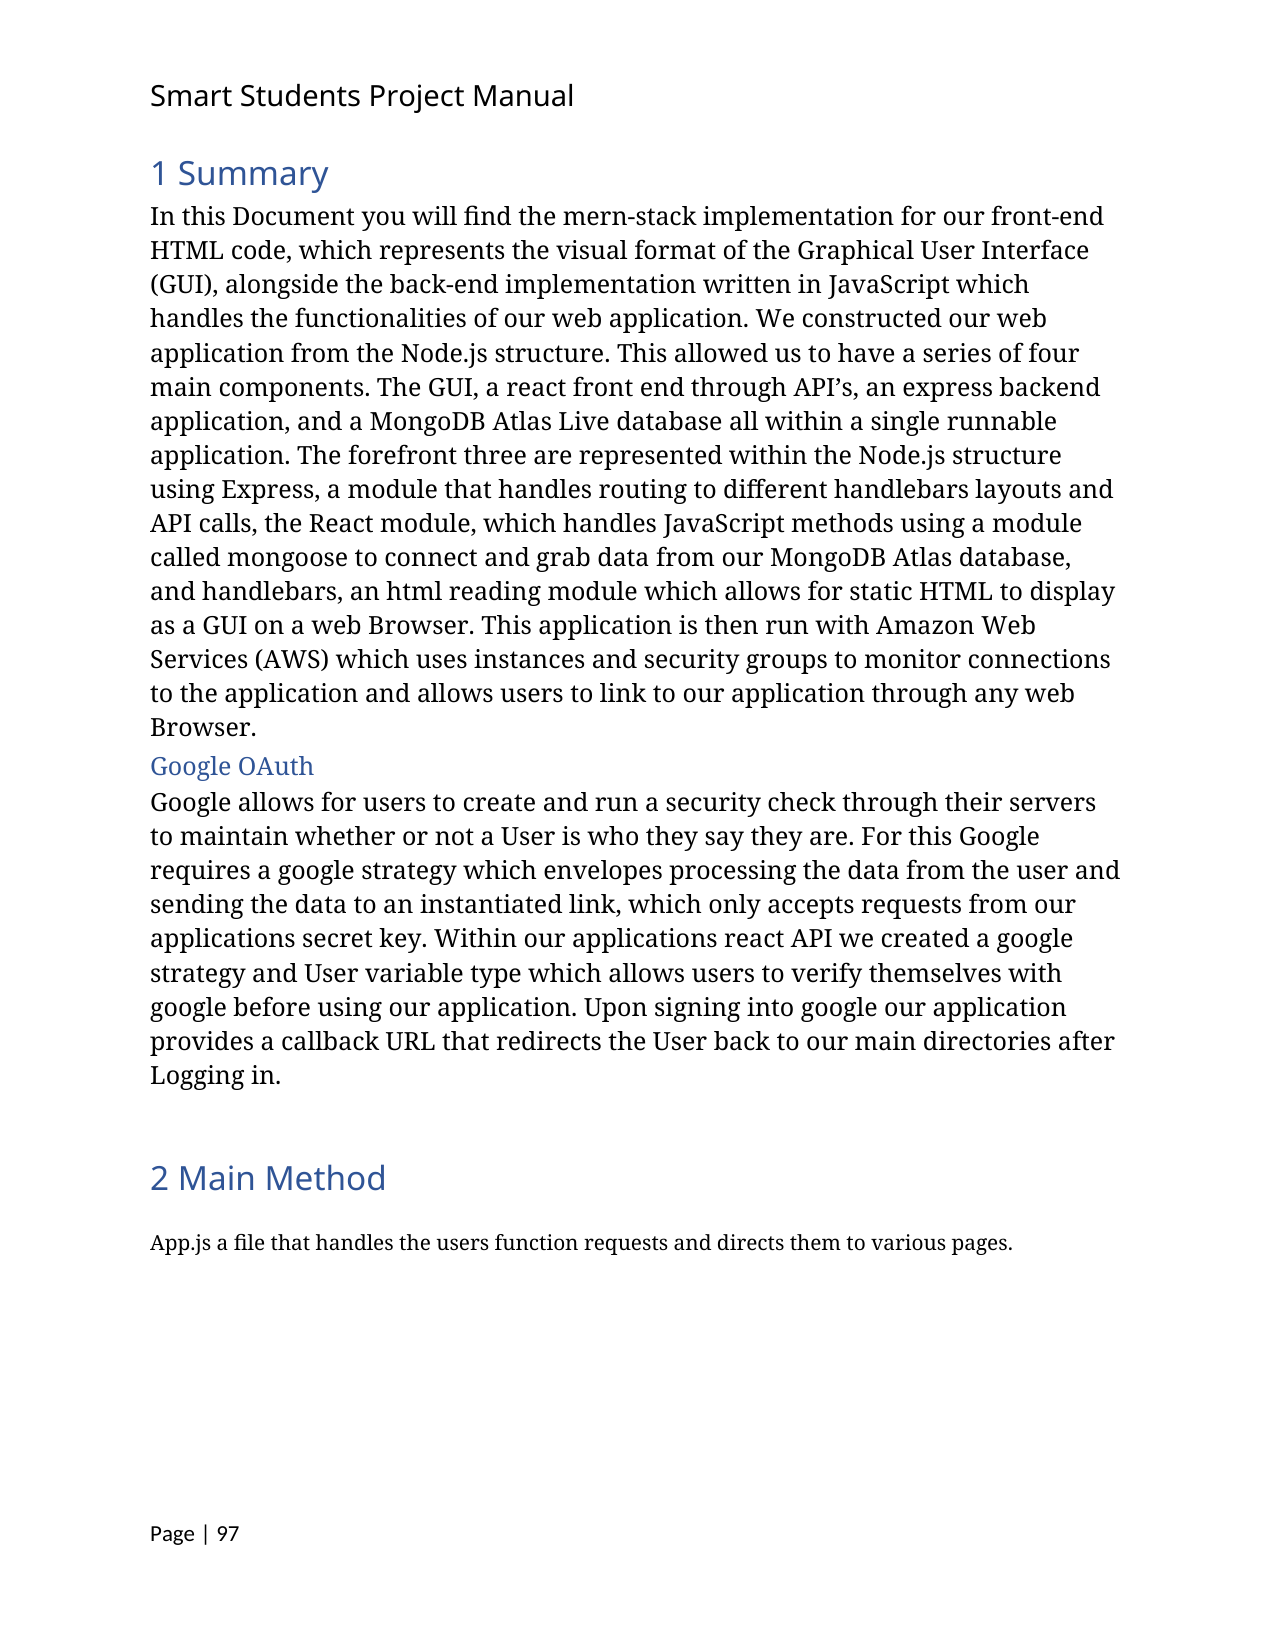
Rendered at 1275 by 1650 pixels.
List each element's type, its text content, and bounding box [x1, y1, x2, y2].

subtitle 1 Summary [150, 150, 1125, 195]
subtitle Google OAuth [150, 748, 1125, 782]
text App.js a file that handles the users function requests and directs them to various pages. [150, 1228, 1125, 1256]
text Google allows for users to create and run a security check through their servers to maintain whether or not a User is who they say they are. For this Google requires a google strategy which envelopes processing the data from the user and sending the data to an instantiated link, which only accepts requests from our applications secret key. Within our applications react API we created a google strategy and User variable type which allows users to verify themselves with google before using our application. Upon signing into google our application provides a callback URL that redirects the User back to our main directories after Logging in. [150, 785, 1125, 1091]
text In this Document you will find the mern-stack implementation for our front-end HTML code, which represents the visual format of the Graphical User Interface (GUI), alongside the back-end implementation written in JavaScript which handles the functionalities of our web application. We constructed our web application from the Node.js structure. This allowed us to have a series of four main components. The GUI, a react front end through API’s, an express backend application, and a MongoDB Atlas Live database all within a single runnable application. The forefront three are represented within the Node.js structure using Express, a module that handles routing to different handlebars layouts and API calls, the React module, which handles JavaScript methods using a module called mongoose to connect and grab data from our MongoDB Atlas database, and handlebars, an html reading module which allows for static HTML to display as a GUI on a web Browser. This application is then run with Amazon Web Services (AWS) which uses instances and security groups to monitor connections to the application and allows users to link to our application through any web Browser. [150, 199, 1125, 744]
subtitle 2 Main Method [150, 1155, 1125, 1200]
